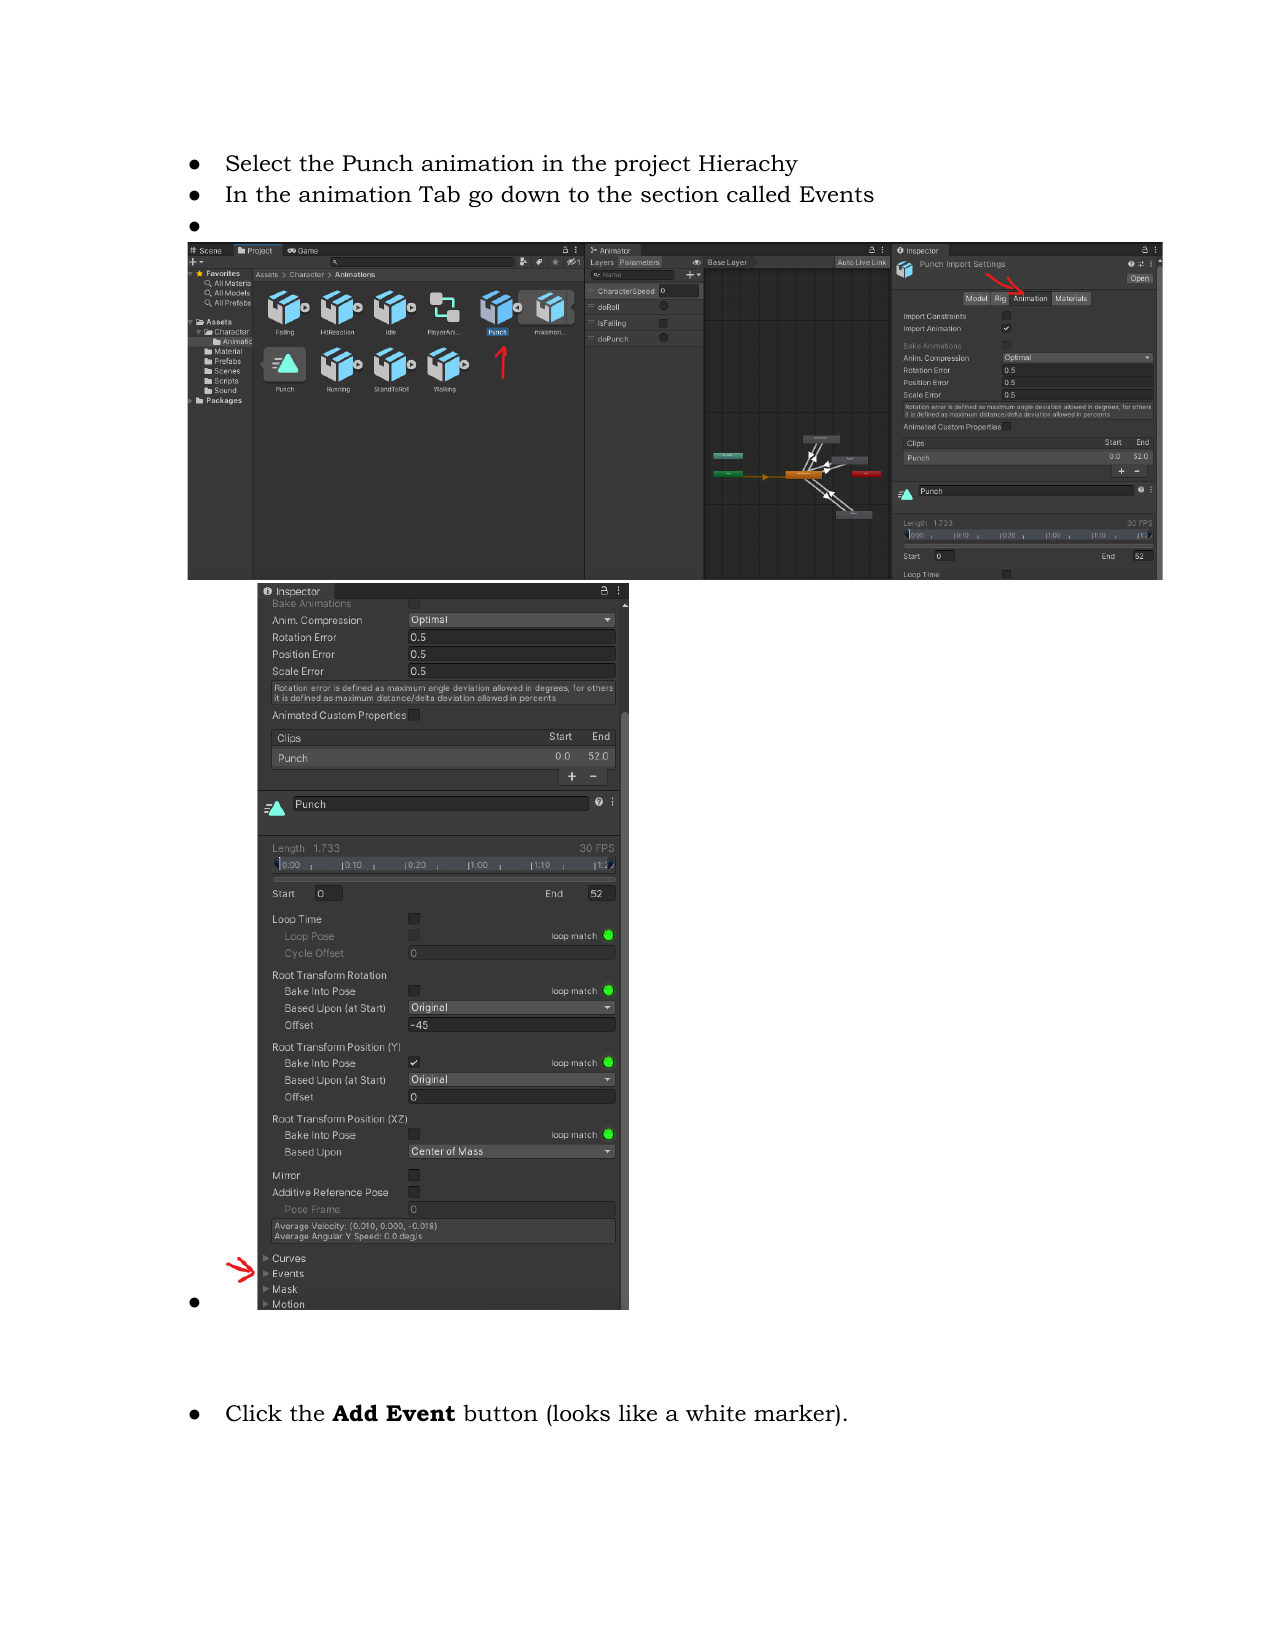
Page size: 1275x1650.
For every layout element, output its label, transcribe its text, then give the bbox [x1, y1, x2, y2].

list Click the Add Event button (looks like a white marker). [187, 1400, 1125, 1427]
picture [225, 583, 629, 1310]
list Select the Punch animation in the project Hierachy [187, 150, 1125, 177]
list In the animation Tab go down to the section called Events [187, 181, 1125, 208]
picture [187, 242, 1163, 580]
